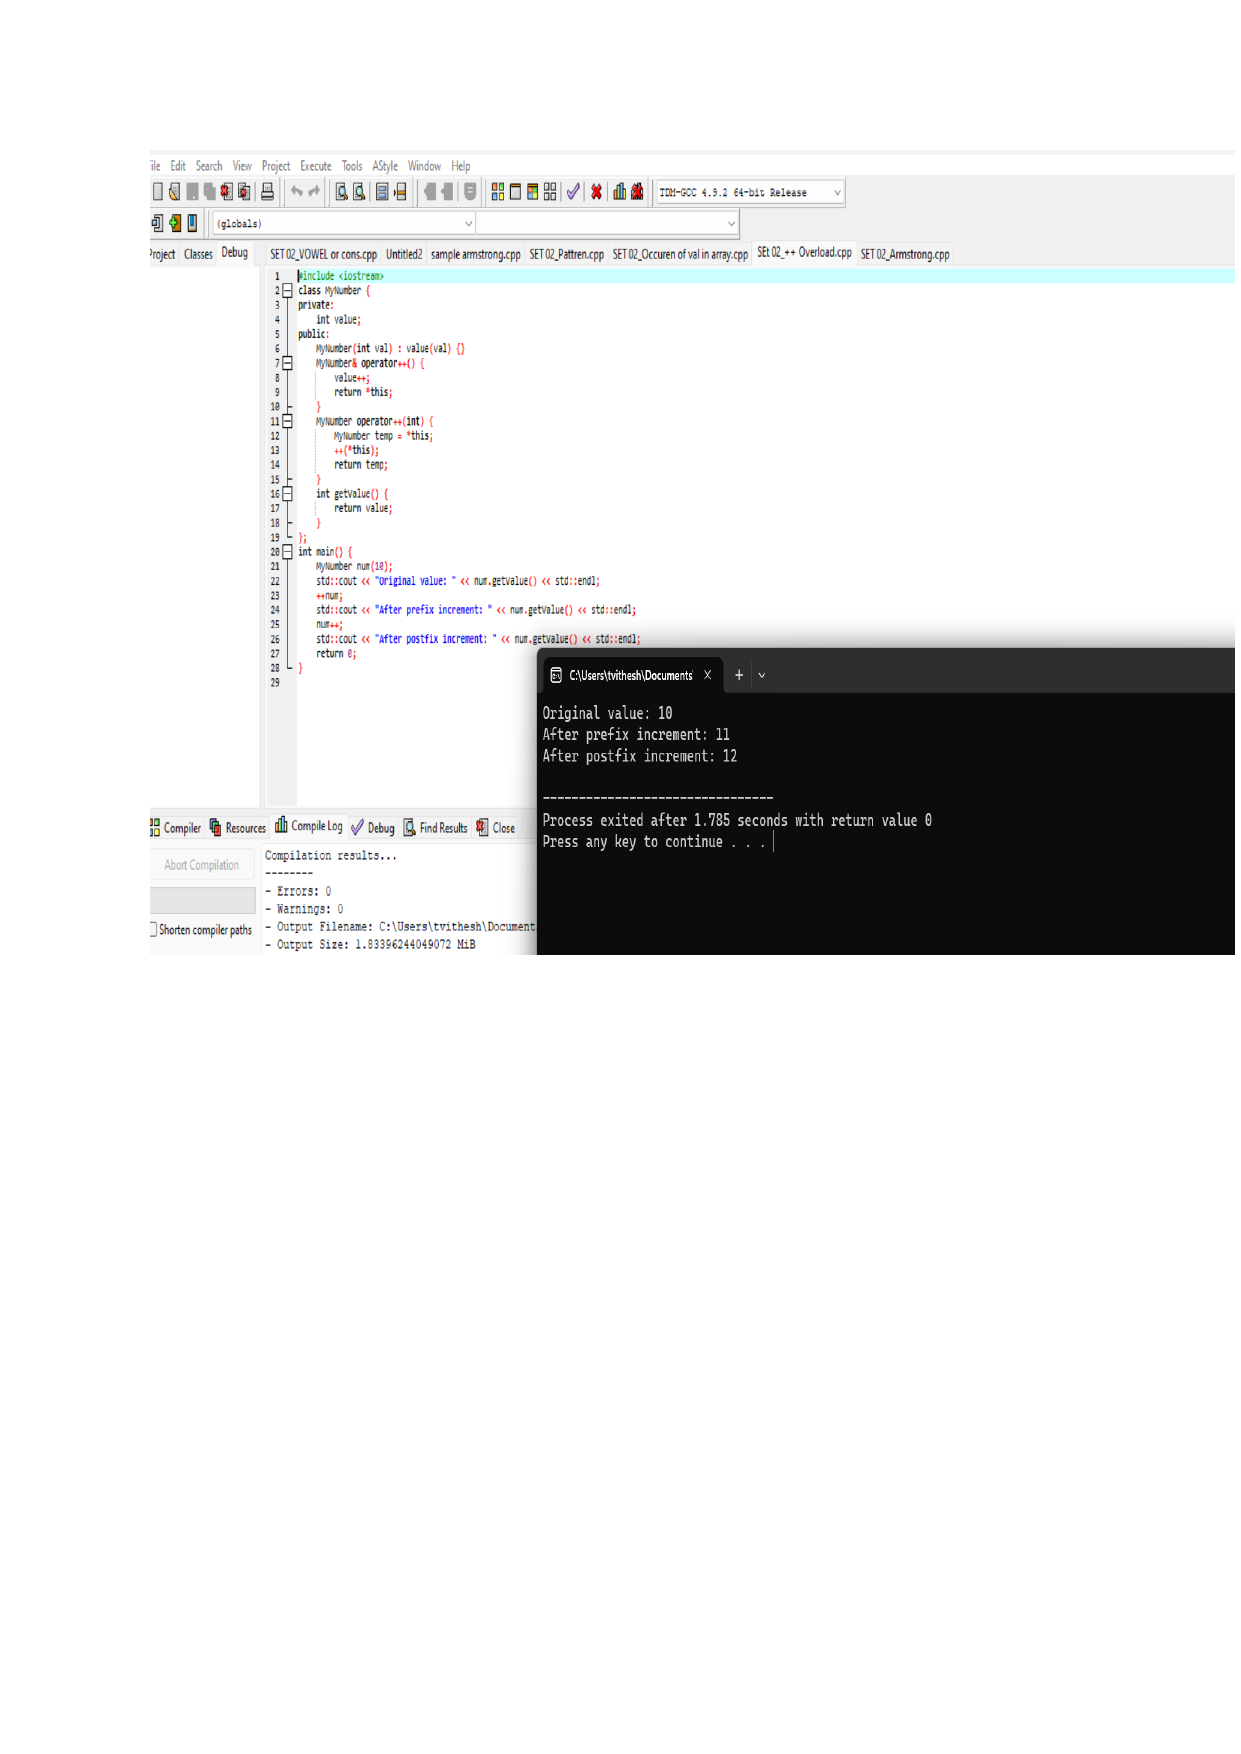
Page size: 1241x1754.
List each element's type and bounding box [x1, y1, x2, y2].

picture [150, 150, 1235, 955]
